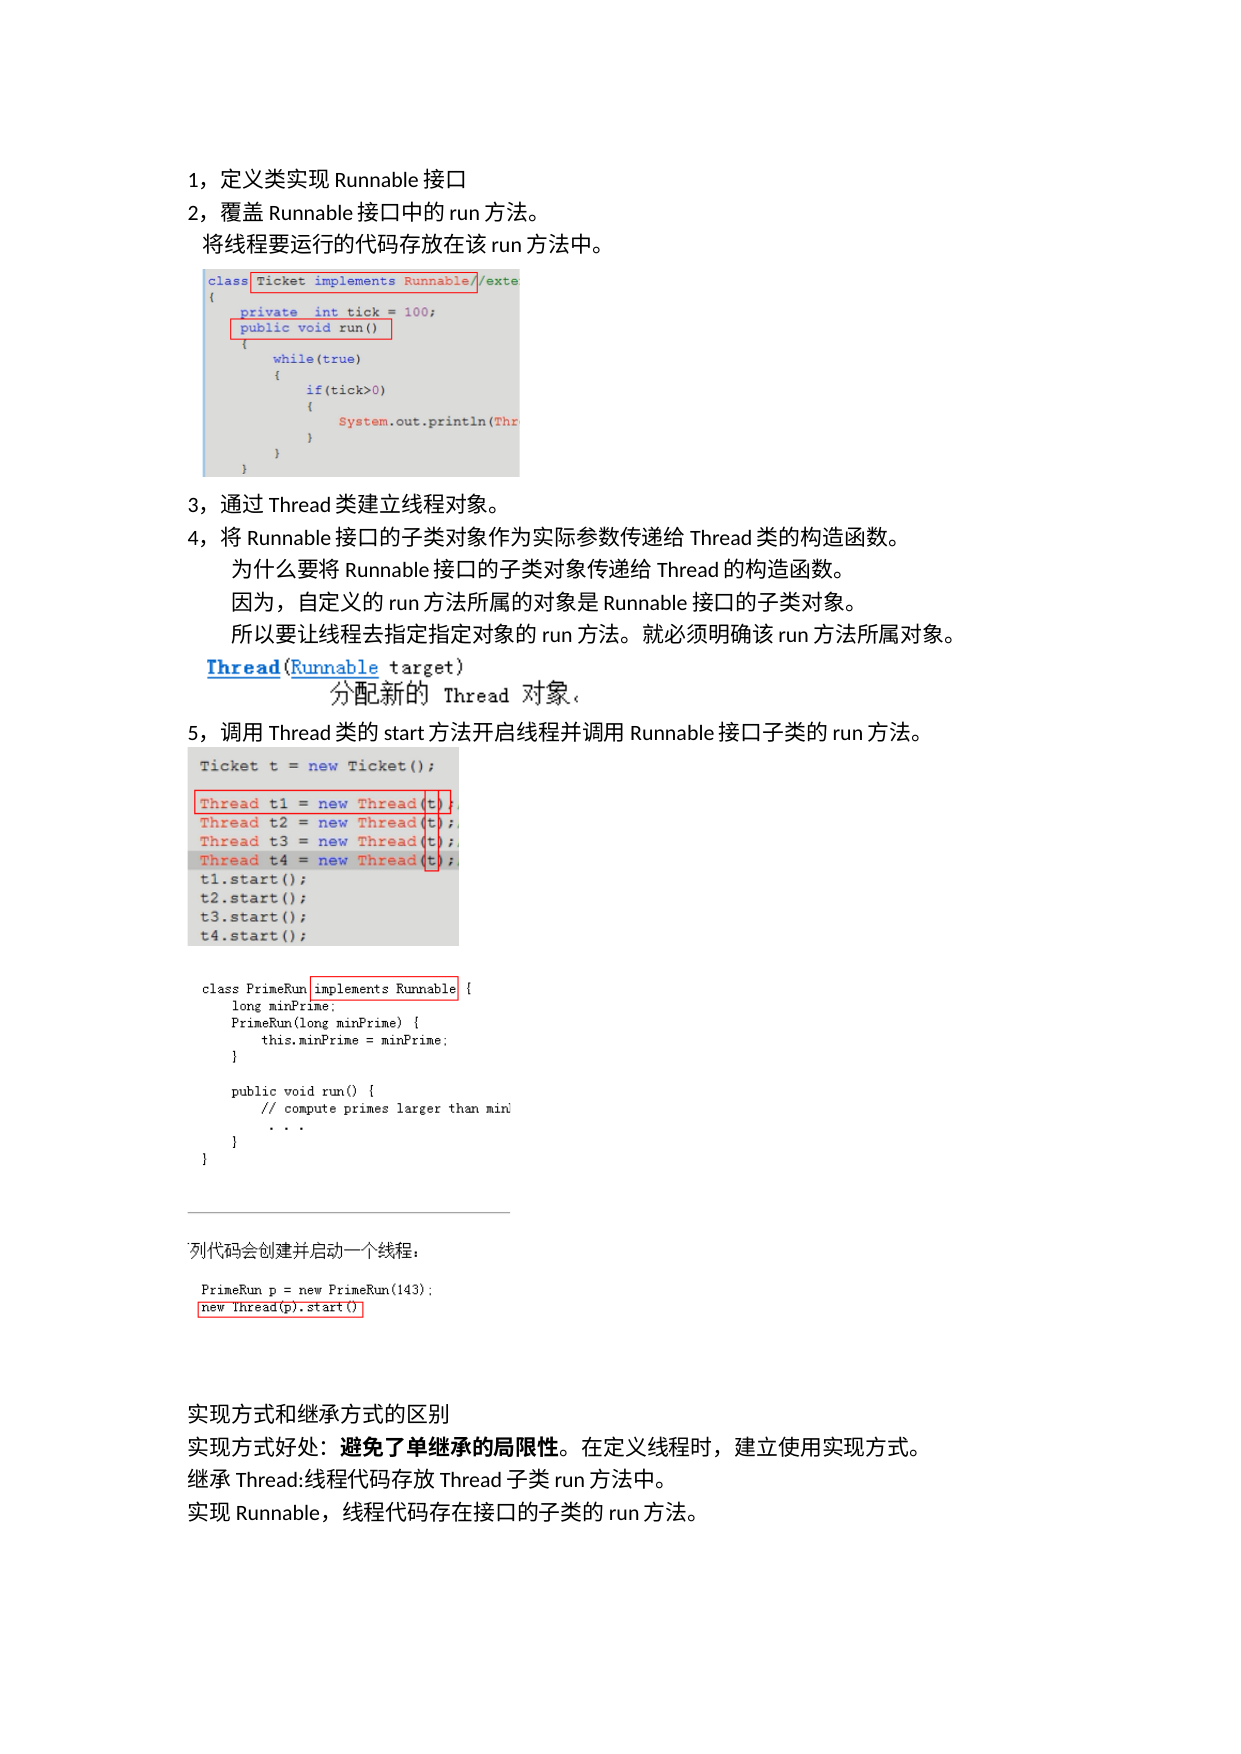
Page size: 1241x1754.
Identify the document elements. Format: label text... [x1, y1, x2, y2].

picture [187, 747, 459, 946]
picture [202, 269, 520, 477]
text 将线程要运行的代码存放在该run方法中。 [187, 227, 1053, 259]
text 实现Runnable，线程代码存在接口的子类的run方法。 [187, 1494, 1053, 1527]
text 3，通过Thread类建立线程对象。 [187, 487, 1053, 519]
picture [207, 652, 578, 712]
picture [187, 974, 511, 1322]
text 1，定义类实现Runnable接口 [187, 162, 1053, 194]
text 因为，自定义的run方法所属的对象是Runnable接口的子类对象。 [187, 584, 1053, 617]
text 所以要让线程去指定指定对象的run方法。就必须明确该run方法所属对象。 [187, 617, 1053, 649]
text 实现方式和继承方式的区别 [187, 1397, 1053, 1429]
text 2，覆盖Runnable接口中的run方法。 [187, 194, 1053, 227]
text 继承Thread:线程代码存放Thread子类run方法中。 [187, 1462, 1053, 1494]
text 为什么要将Runnable接口的子类对象传递给Thread的构造函数。 [187, 552, 1053, 584]
text 4，将Runnable接口的子类对象作为实际参数传递给Thread类的构造函数。 [187, 519, 1053, 552]
text 5，调用Thread类的start方法开启线程并调用Runnable接口子类的run方法。 [187, 714, 1053, 747]
text 实现方式好处：避免了单继承的局限性。在定义线程时，建立使用实现方式。 [187, 1429, 1053, 1462]
